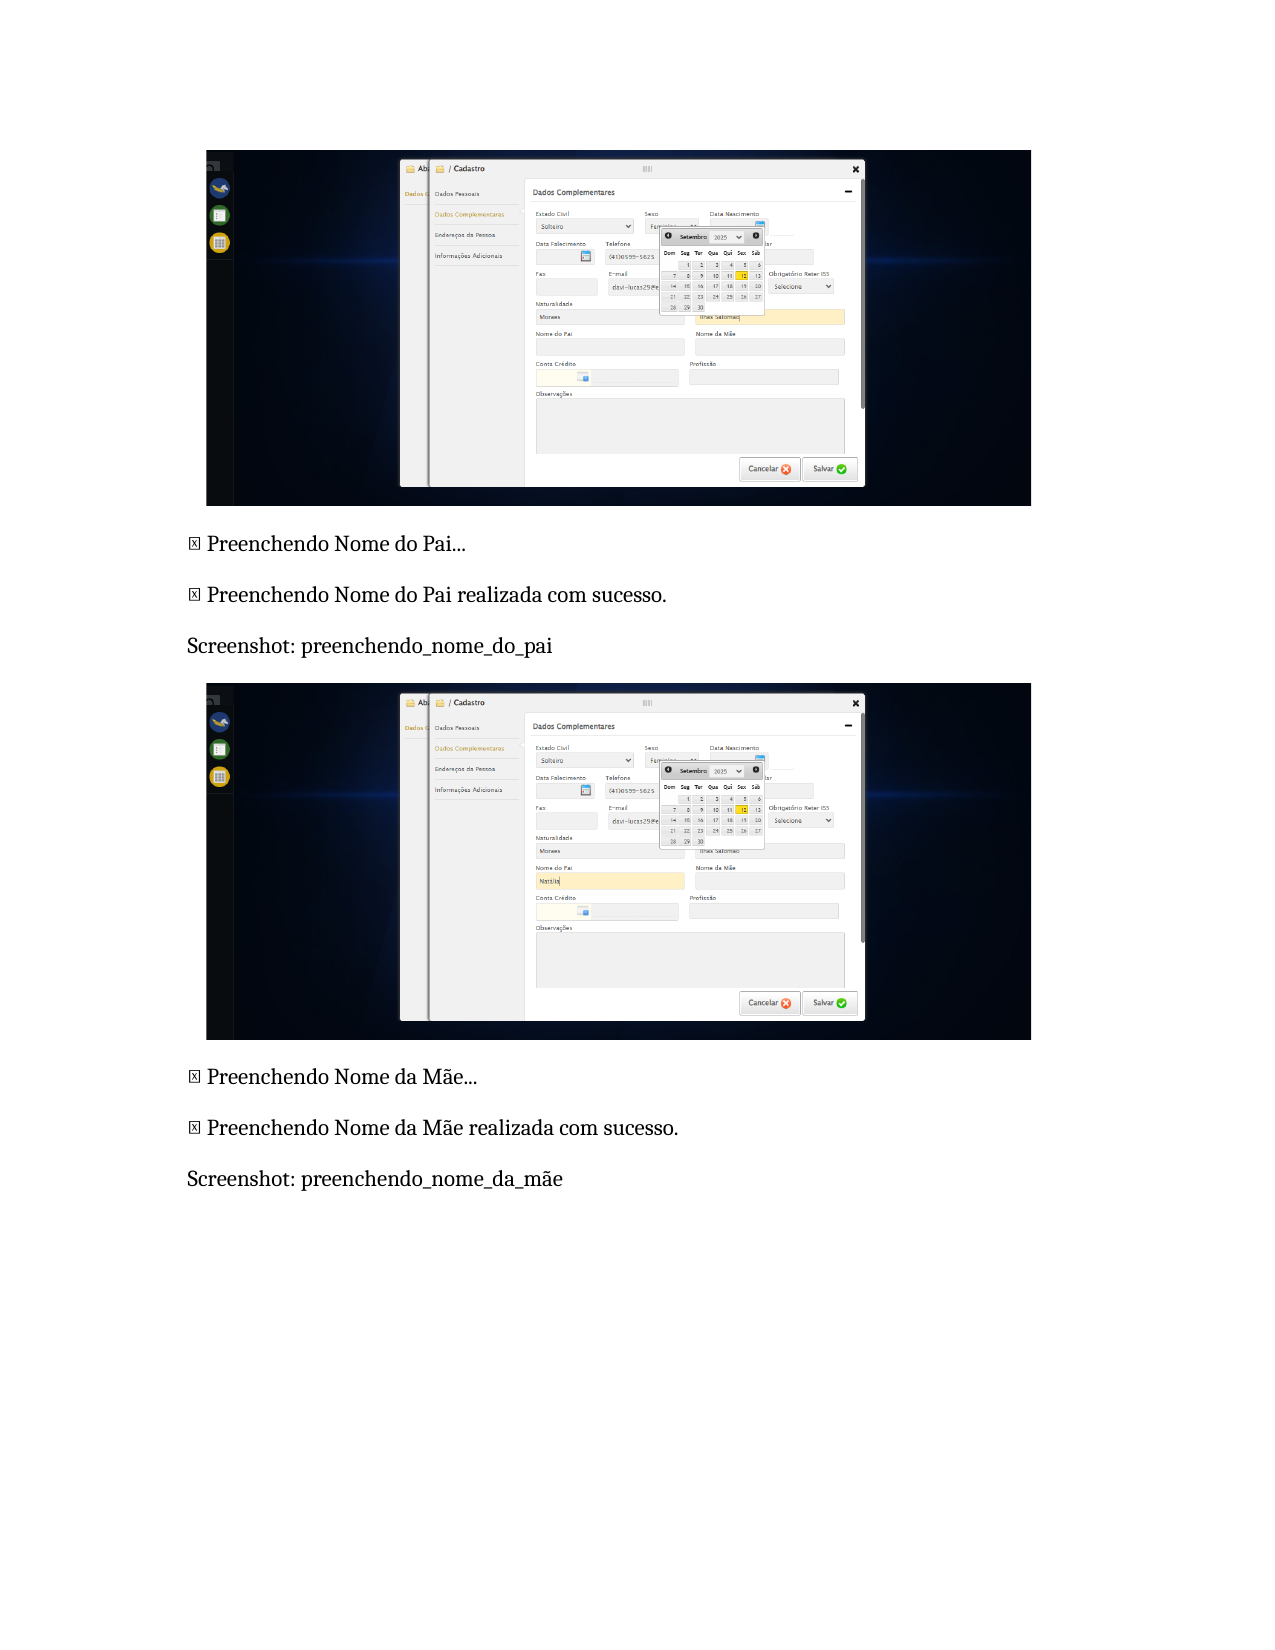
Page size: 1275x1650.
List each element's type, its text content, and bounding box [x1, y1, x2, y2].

text 🔄 Preenchendo Nome do Pai... [187, 530, 1087, 557]
text Screenshot: preenchendo_nome_da_mãe [187, 1166, 1087, 1192]
text ✅ Preenchendo Nome da Mãe realizada com sucesso. [187, 1115, 1087, 1141]
picture [206, 683, 1032, 1040]
text 🔄 Preenchendo Nome da Mãe... [187, 1064, 1087, 1090]
text ✅ Preenchendo Nome do Pai realizada com sucesso. [187, 581, 1087, 608]
picture [206, 150, 1032, 506]
text Screenshot: preenchendo_nome_do_pai [187, 632, 1087, 659]
